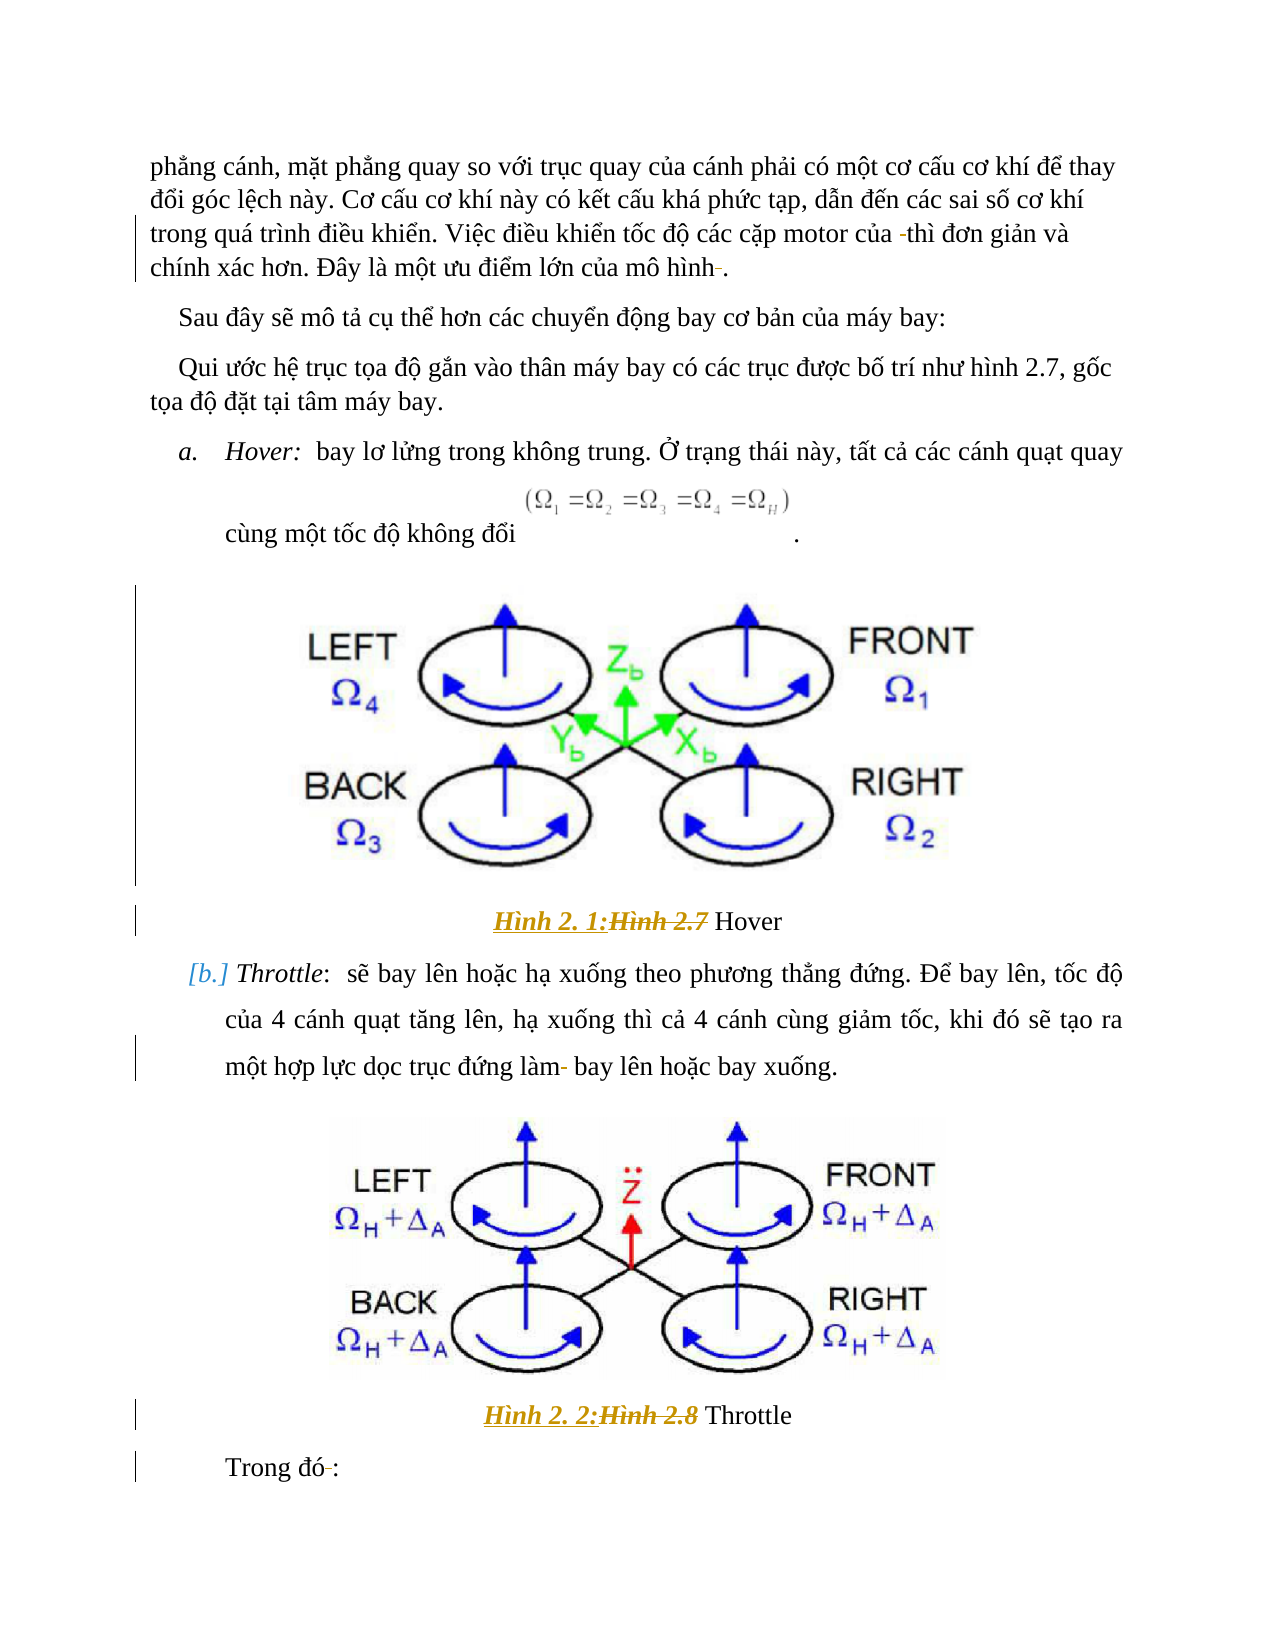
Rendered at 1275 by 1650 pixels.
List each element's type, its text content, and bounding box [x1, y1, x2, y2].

text Hover [150, 905, 1125, 936]
text Qui ước hệ trục tọa độ gắn vào thân máy bay có các trục được bố trí như hình 2.7, gốc tọa độ đặt tại tâm máy bay. [150, 351, 1125, 416]
picture [272, 585, 1003, 886]
list Hover: bay lơ lửng trong không trung. Ở trạng thái này, tất cả các cánh quạt quay cùng một tốc độ không đổi . [178, 435, 1125, 549]
text Throttle [150, 1399, 1125, 1430]
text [150, 150, 1125, 282]
picture [321, 1117, 954, 1380]
text Sau đây sẽ mô tả cụ thể hơn các chuyển động bay cơ bản của máy bay: [150, 301, 1125, 332]
list Throttle: sẽ bay lên hoặc hạ xuống theo phương thẳng đứng. Để bay lên, tốc độ của 4 cánh quạt tăng lên, hạ xuống thì cả 4 cánh cùng giảm tốc, khi đó sẽ tạo ra một hợp lực dọc trục đứng làm bay lên hoặc bay xuống. [187, 957, 1125, 1081]
text Trong đó: [225, 1451, 1125, 1482]
